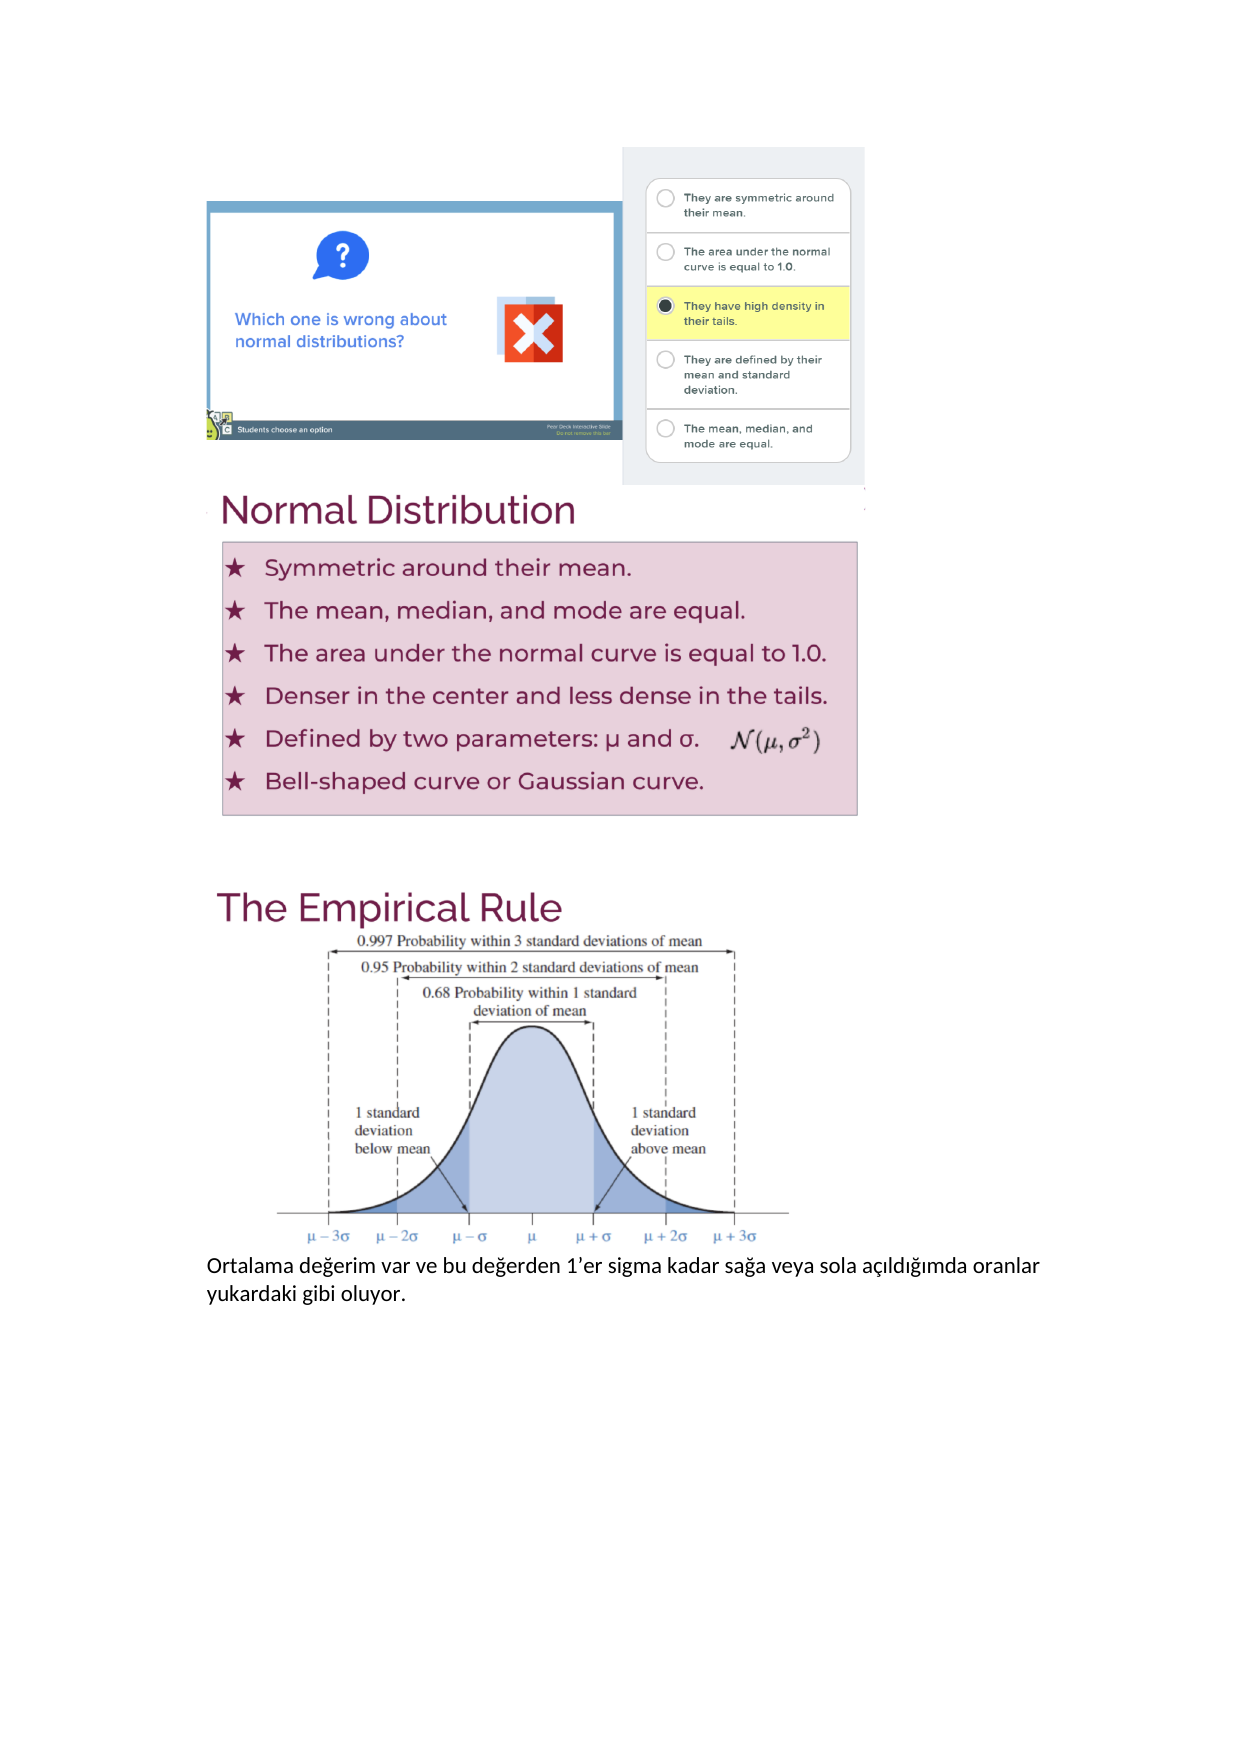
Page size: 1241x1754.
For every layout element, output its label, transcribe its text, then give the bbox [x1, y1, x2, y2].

picture [206, 879, 818, 1251]
text Ortalama değerim var ve bu değerden 1’er sigma kadar sağa veya sola açıldığımda oranlar yukardaki gibi oluyor. [207, 1251, 1093, 1307]
picture [206, 147, 865, 824]
